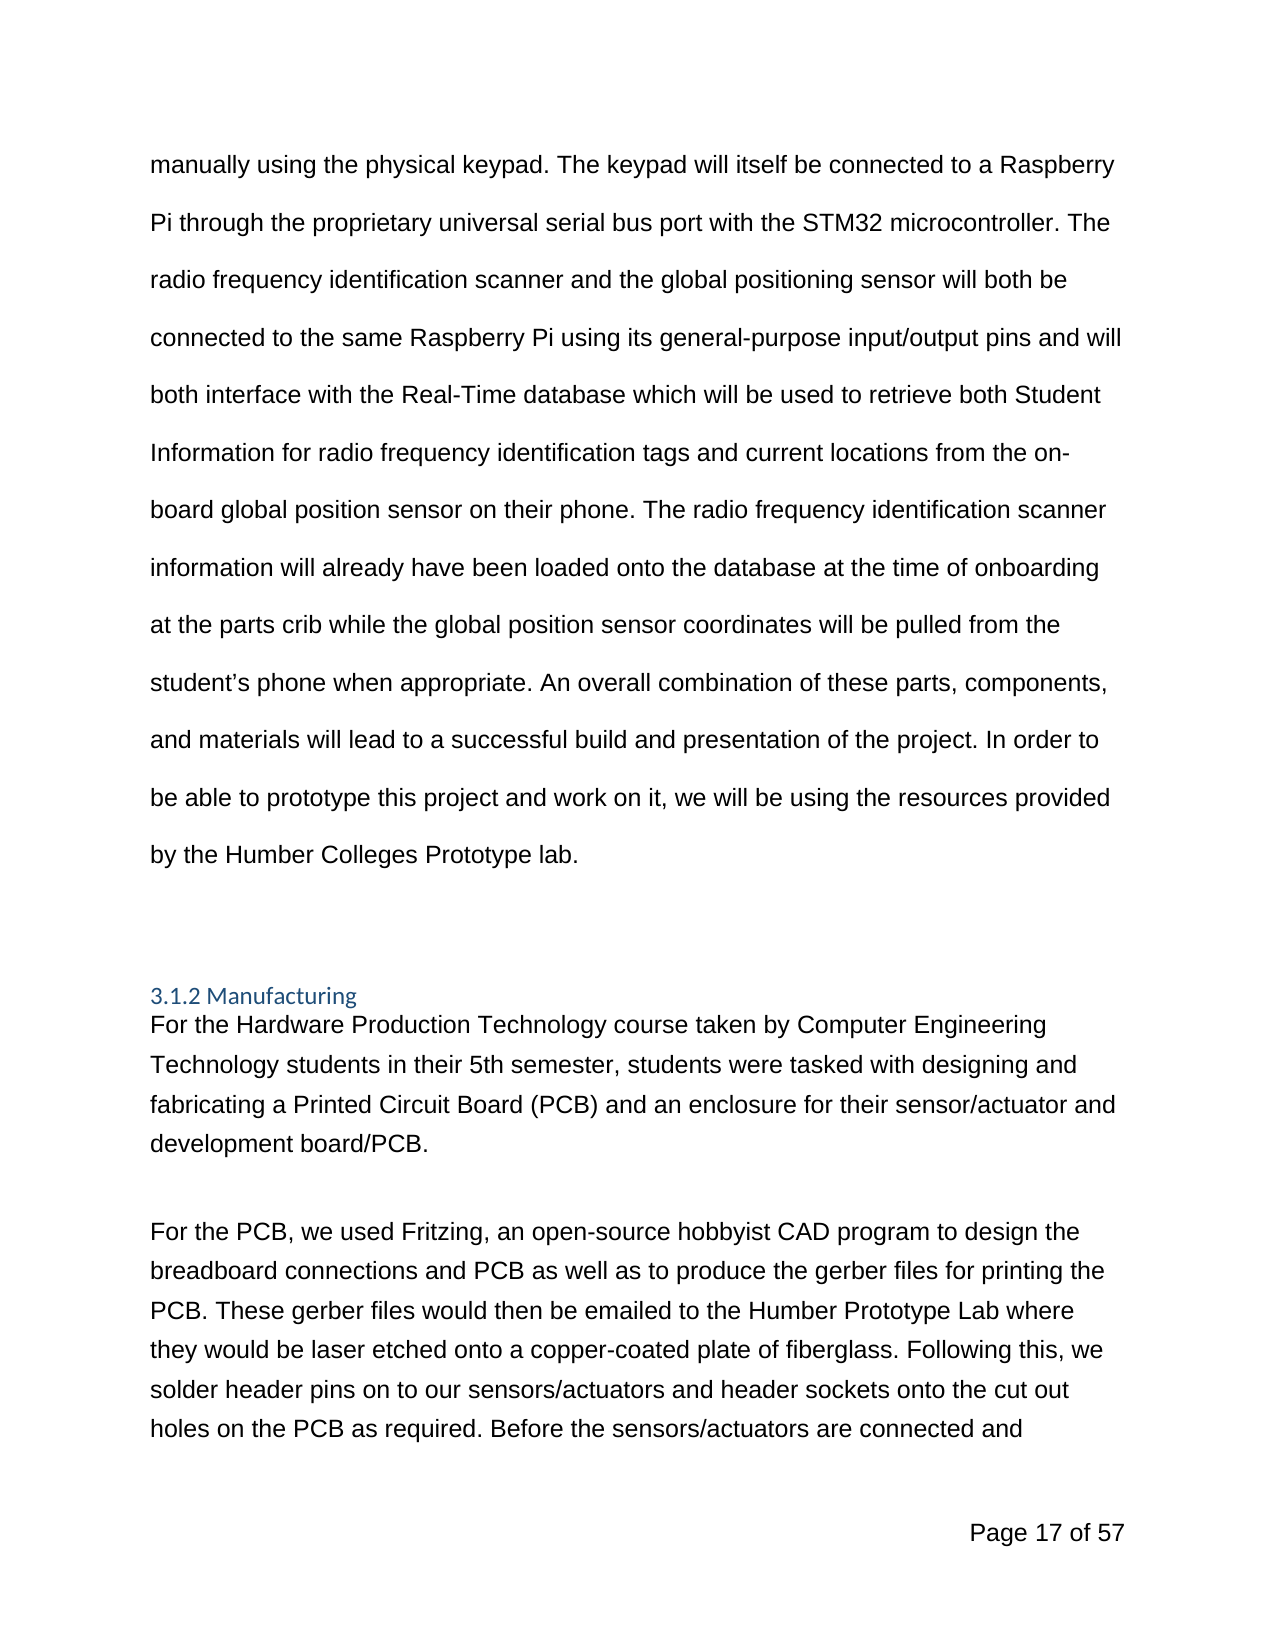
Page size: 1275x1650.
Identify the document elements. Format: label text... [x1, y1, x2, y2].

subtitle 3.1.2 Manufacturing [150, 980, 1125, 1011]
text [150, 1216, 1125, 1443]
text For the Hardware Production Technology course taken by Computer Engineering Technology students in their 5th semester, students were tasked with designing and fabricating a Printed Circuit Board (PCB) and an enclosure for their sensor/actuator and development board/PCB. [150, 1011, 1125, 1158]
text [150, 150, 1125, 869]
